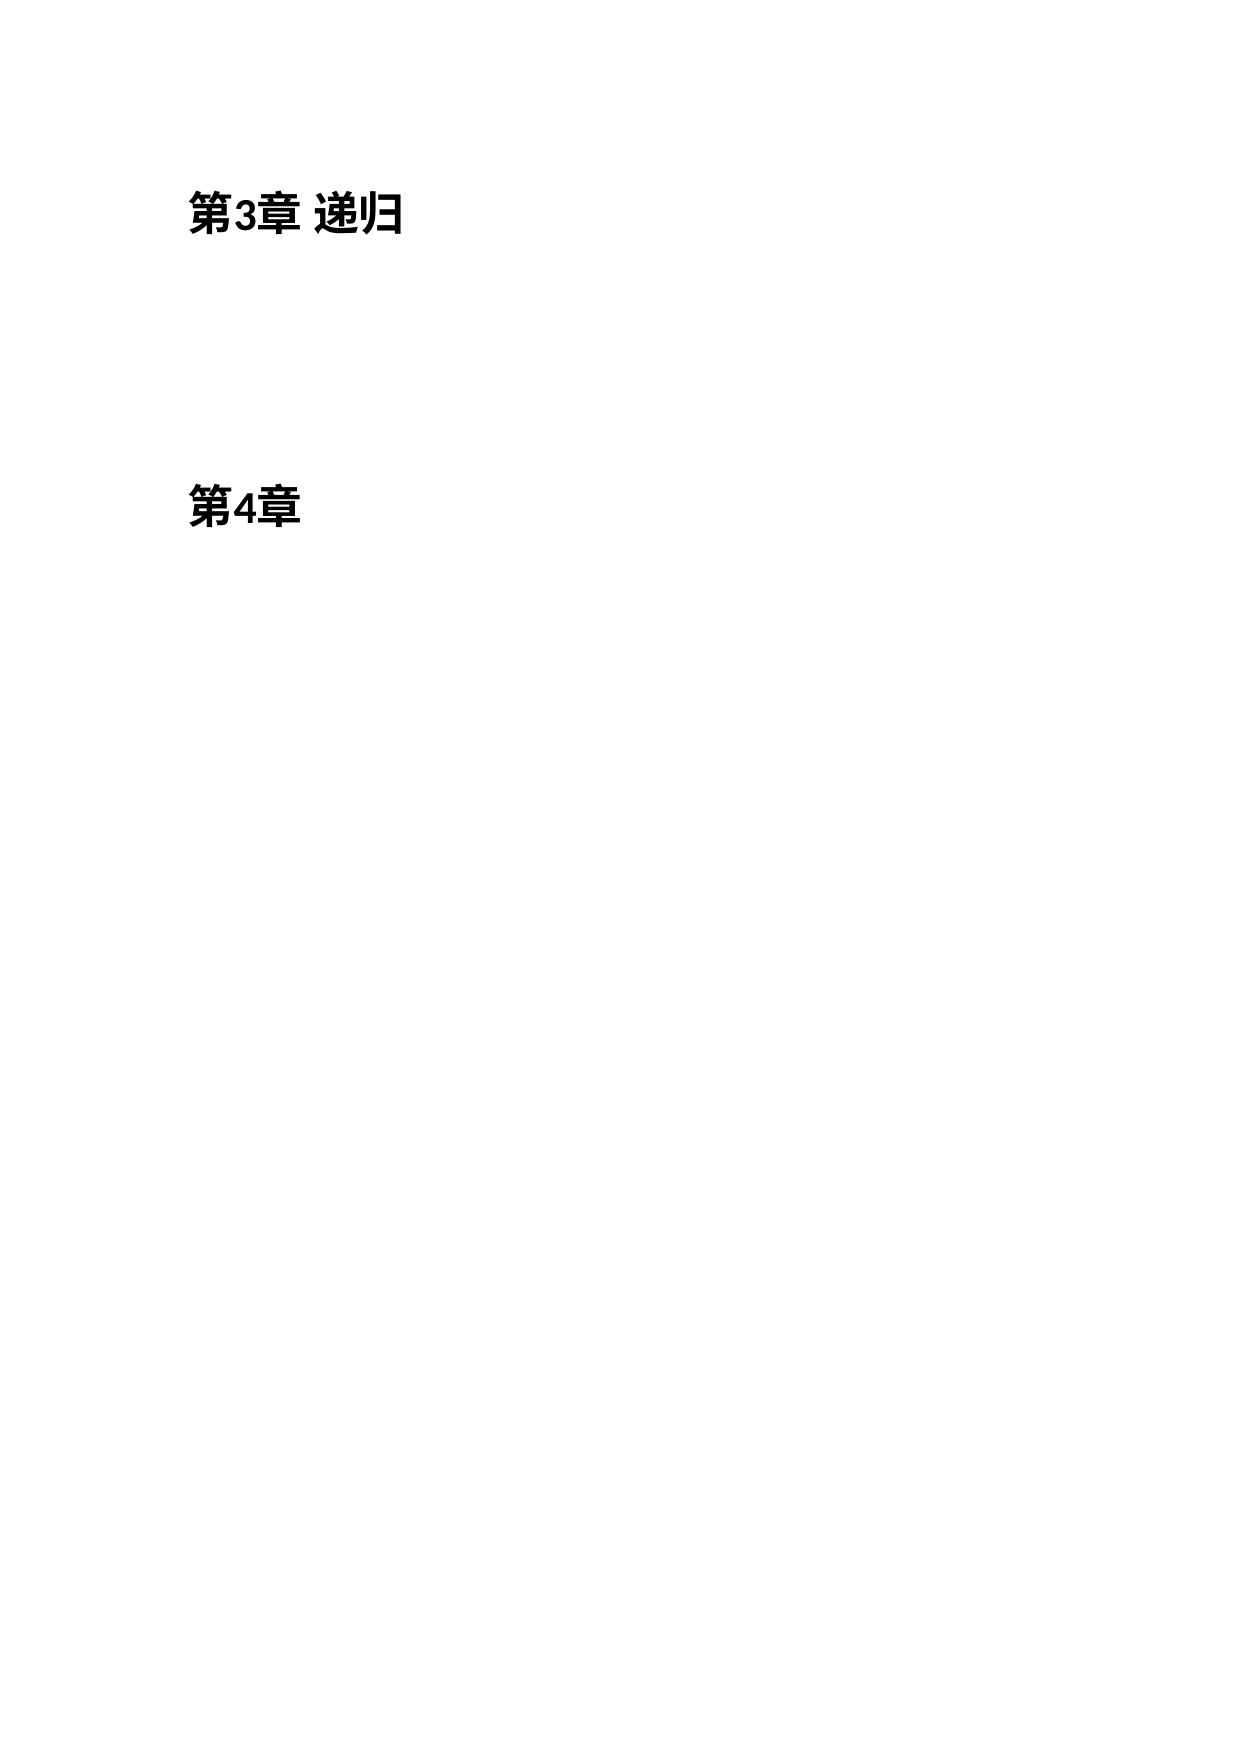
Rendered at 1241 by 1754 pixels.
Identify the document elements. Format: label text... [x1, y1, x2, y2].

subtitle 递归 [187, 162, 1053, 259]
